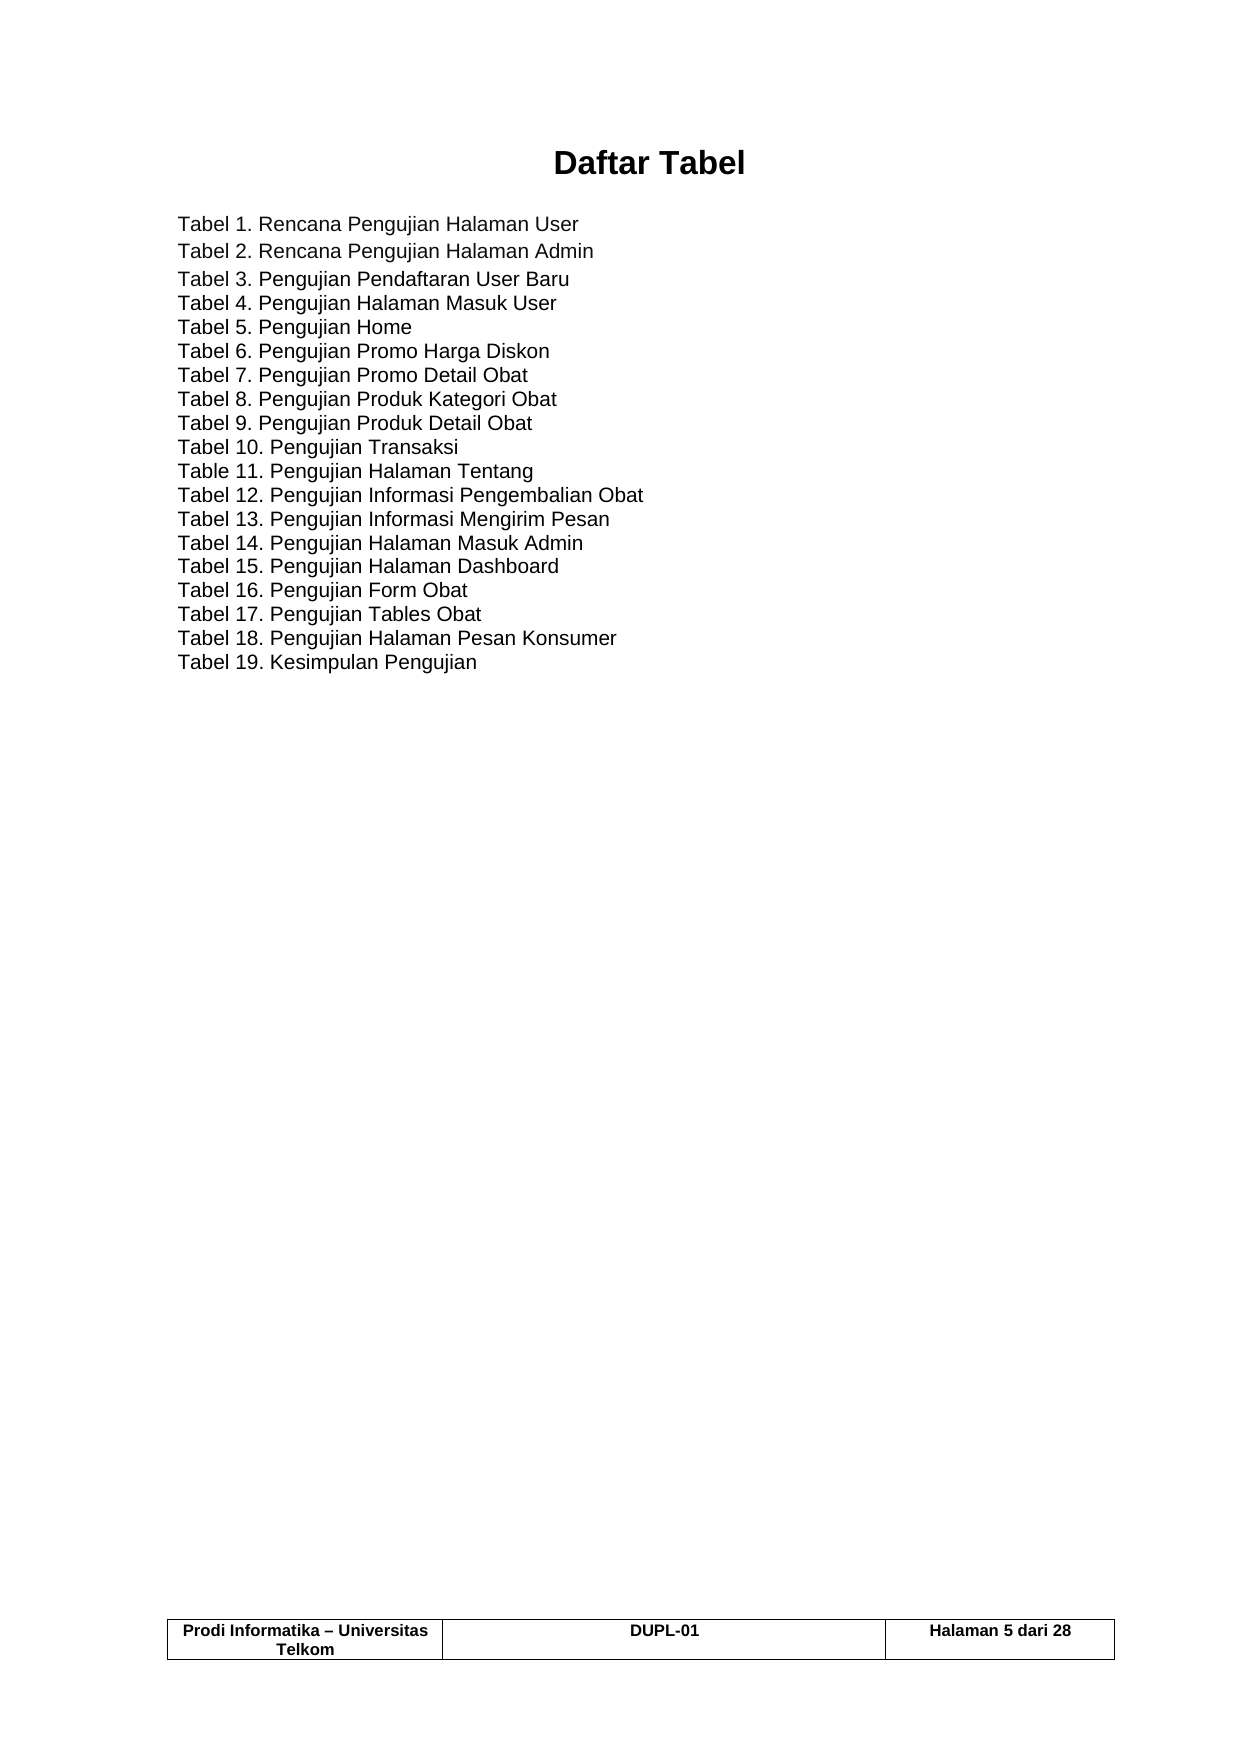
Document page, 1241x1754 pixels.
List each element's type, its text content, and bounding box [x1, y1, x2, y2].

text Tabel 18. Pengujian Halaman Pesan Konsumer [177, 626, 1122, 650]
text Tabel 7. Pengujian Promo Detail Obat [177, 363, 1122, 387]
text Tabel 3. Pengujian Pendaftaran User Baru [177, 267, 1122, 291]
text Tabel 4. Pengujian Halaman Masuk User [177, 291, 1122, 315]
text Tabel 19. Kesimpulan Pengujian [177, 650, 1122, 674]
text Tabel 13. Pengujian Informasi Mengirim Pesan [177, 506, 1122, 530]
text Tabel 16. Pengujian Form Obat [177, 578, 1122, 602]
title Daftar Tabel [177, 143, 1122, 182]
text Table 11. Pengujian Halaman Tentang [177, 458, 1122, 482]
text Tabel 10. Pengujian Transaksi [177, 434, 1122, 458]
text Tabel 12. Pengujian Informasi Pengembalian Obat [177, 482, 1122, 506]
text Tabel 1. Rencana Pengujian Halaman User [177, 212, 1122, 236]
text Tabel 5. Pengujian Home [177, 315, 1122, 339]
text Tabel 9. Pengujian Produk Detail Obat [177, 411, 1122, 434]
text Tabel 14. Pengujian Halaman Masuk Admin [177, 530, 1122, 554]
text Tabel 6. Pengujian Promo Harga Diskon [177, 339, 1122, 363]
text Tabel 17. Pengujian Tables Obat [177, 602, 1122, 626]
text Tabel 15. Pengujian Halaman Dashboard [177, 554, 1122, 578]
text Tabel 2. Rencana Pengujian Halaman Admin [177, 239, 1122, 263]
text Tabel 8. Pengujian Produk Kategori Obat [177, 387, 1122, 411]
